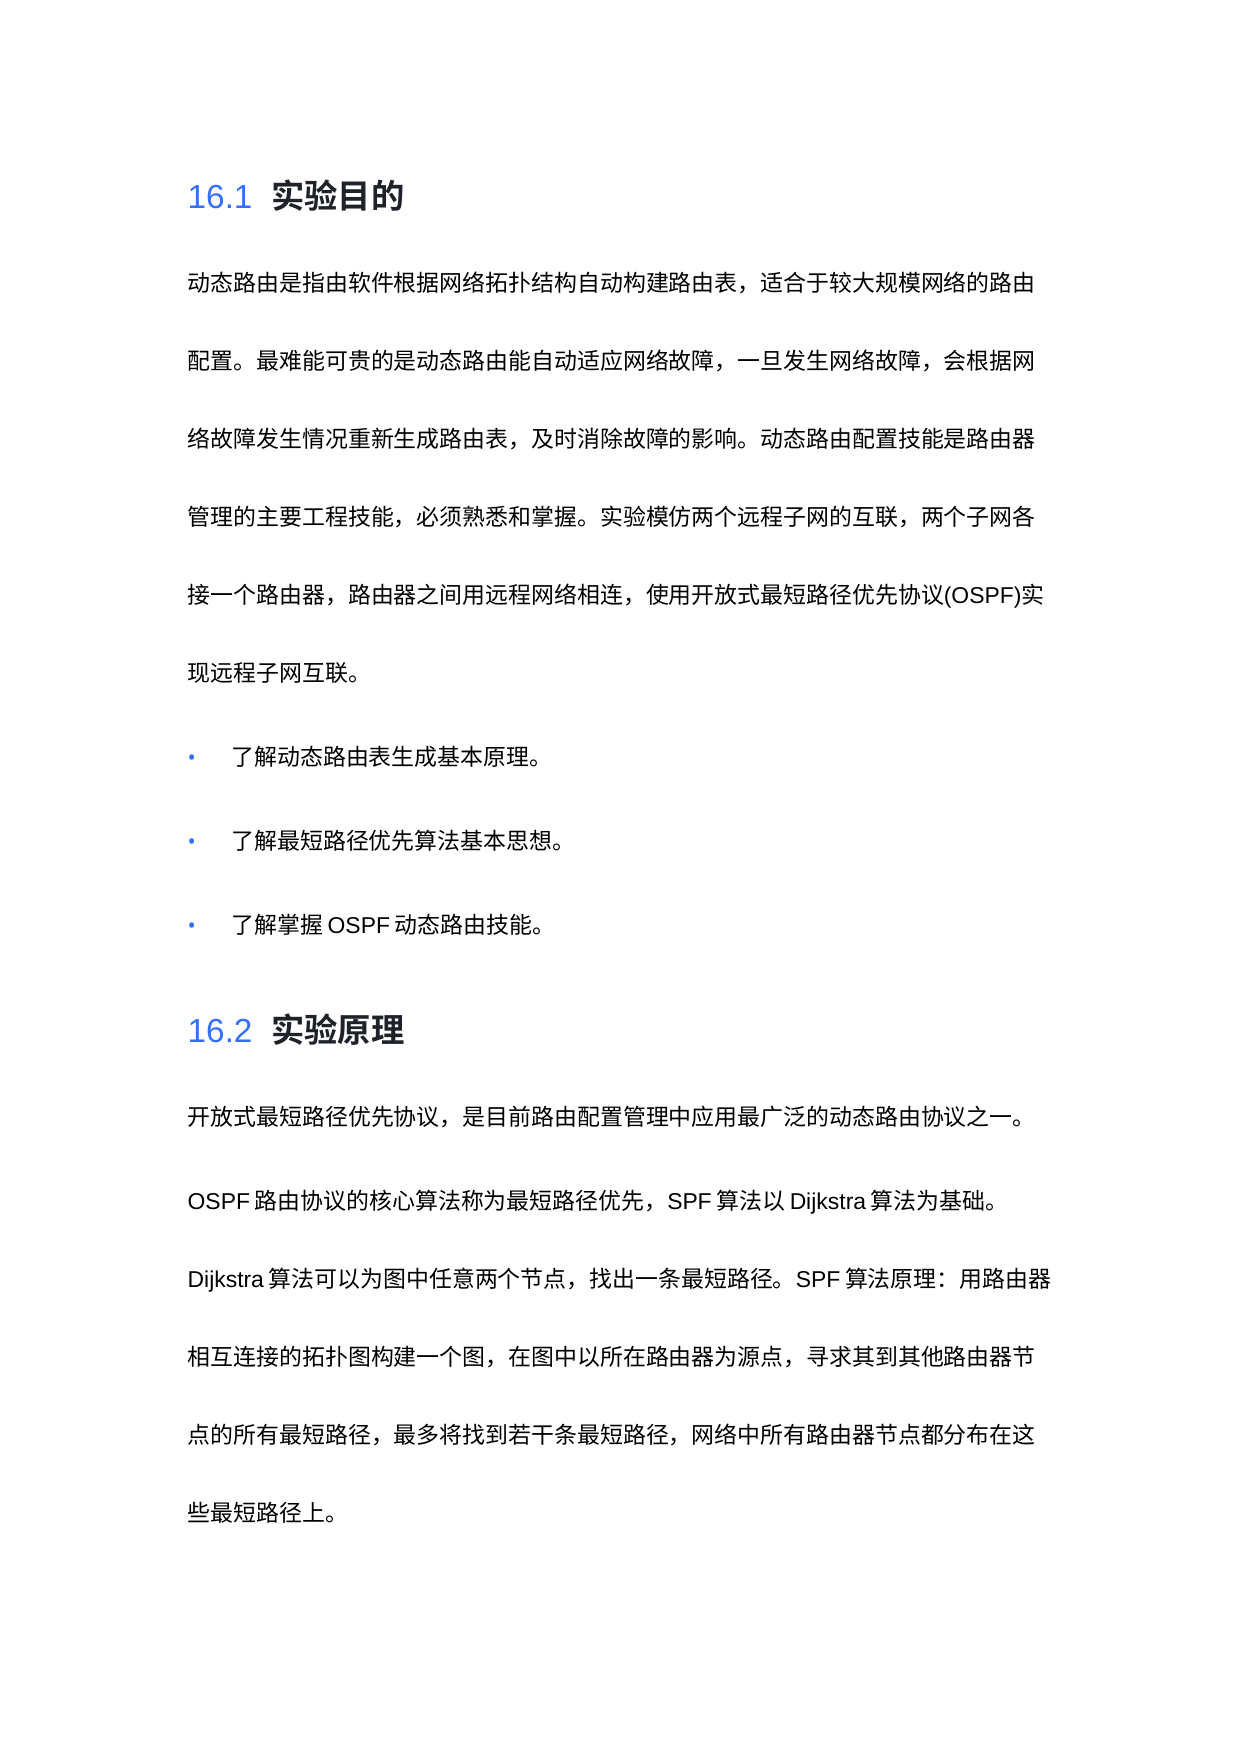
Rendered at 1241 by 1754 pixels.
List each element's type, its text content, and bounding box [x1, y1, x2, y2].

text 开放式最短路径优先协议，是目前路由配置管理中应用最广泛的动态路由协议之一。 [187, 1083, 1053, 1148]
list 了解动态路由表生成基本原理。 [187, 723, 1053, 788]
text OSPF路由协议的核心算法称为最短路径优先，SPF算法以Dijkstra算法为基础。Dijkstra算法可以为图中任意两个节点，找出一条最短路径。SPF算法原理：用路由器相互连接的拓扑图构建一个图，在图中以所在路由器为源点，寻求其到其他路由器节点的所有最短路径，最多将找到若干条最短路径，网络中所有路由器节点都分布在这些最短路径上。 [187, 1167, 1053, 1543]
text 16.2 实验原理 [187, 996, 1053, 1061]
list 了解最短路径优先算法基本思想。 [187, 807, 1053, 872]
text 16.1 实验目的 [187, 162, 1053, 227]
text 动态路由是指由软件根据网络拓扑结构自动构建路由表，适合于较大规模网络的路由配置。最难能可贵的是动态路由能自动适应网络故障，一旦发生网络故障，会根据网络故障发生情况重新生成路由表，及时消除故障的影响。动态路由配置技能是路由器管理的主要工程技能，必须熟悉和掌握。实验模仿两个远程子网的互联，两个子网各接一个路由器，路由器之间用远程网络相连，使用开放式最短路径优先协议(OSPF)实现远程子网互联。 [187, 249, 1053, 704]
list 了解掌握OSPF动态路由技能。 [187, 891, 1053, 956]
